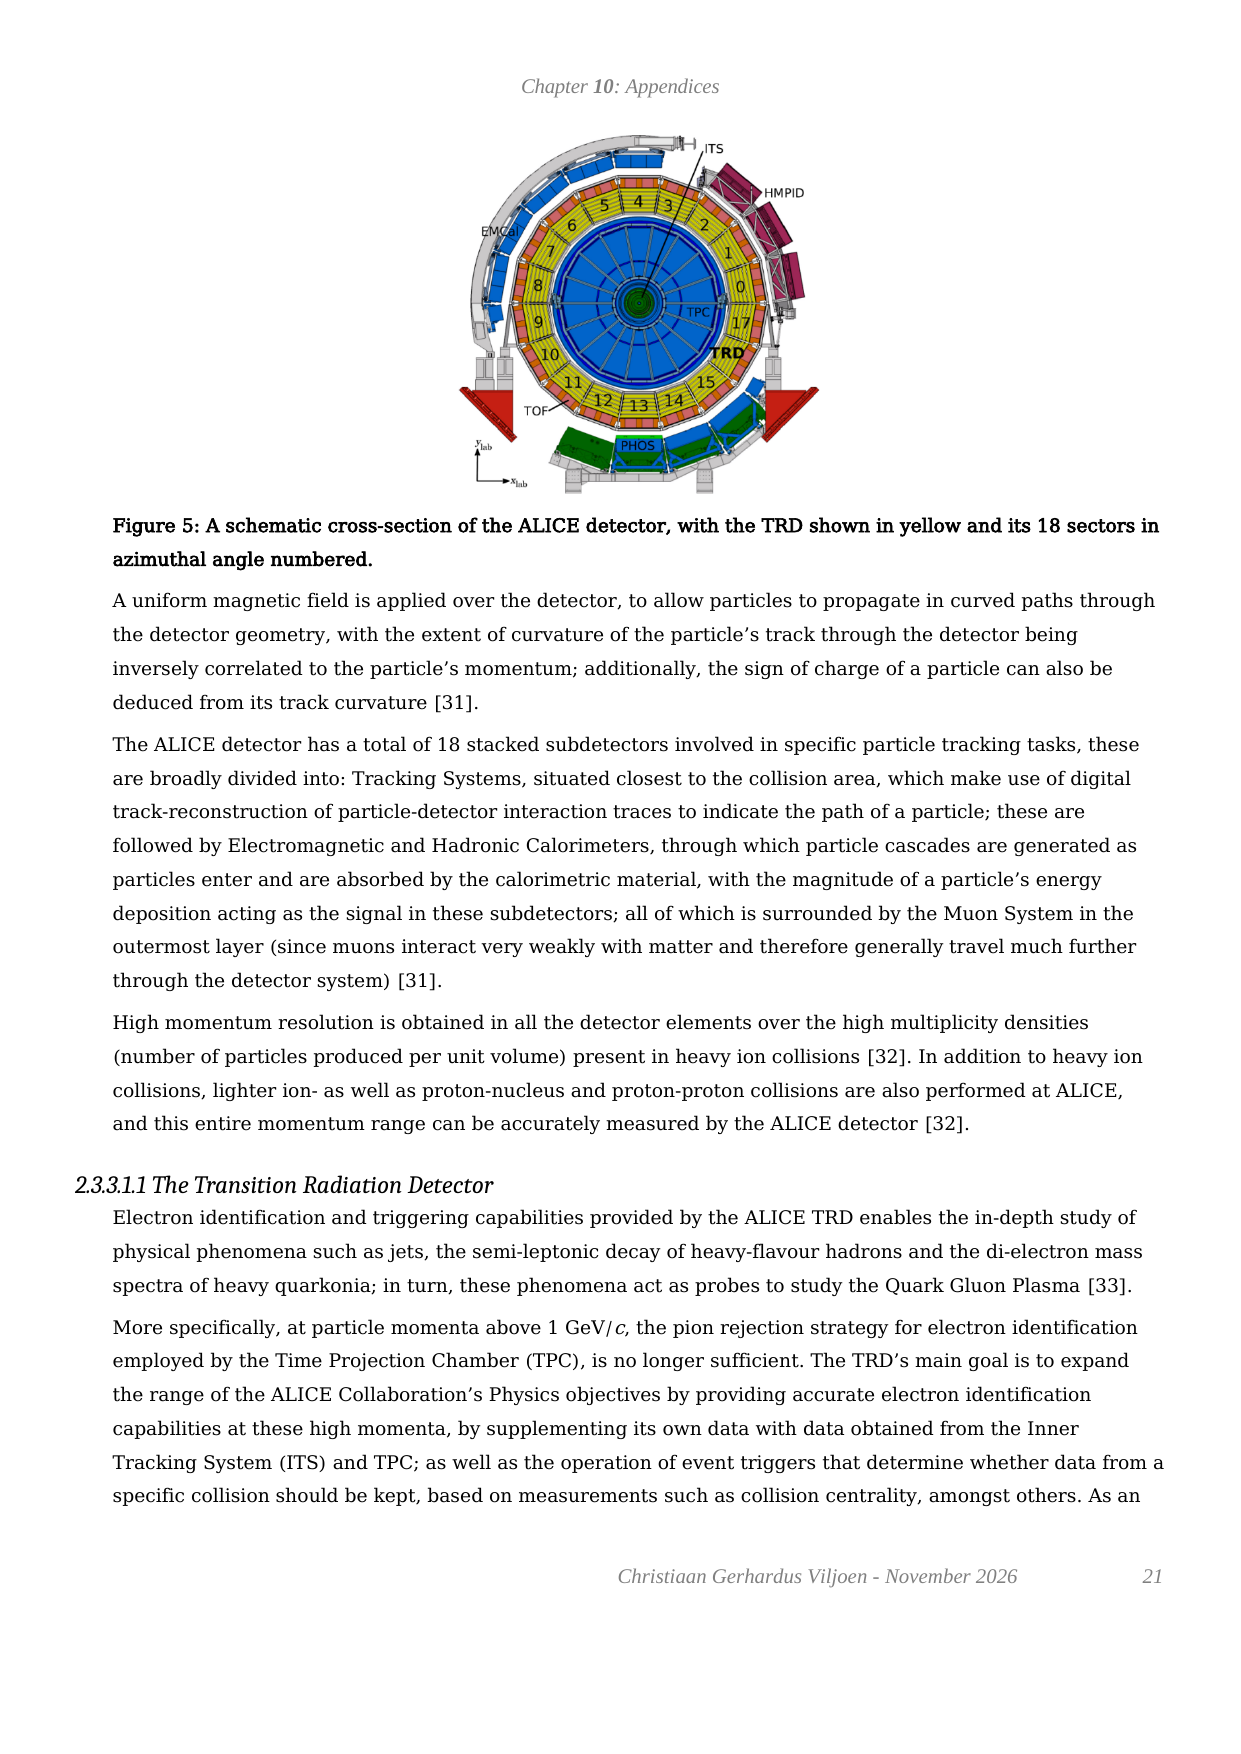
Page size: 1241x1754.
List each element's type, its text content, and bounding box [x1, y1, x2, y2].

text Electron identification and triggering capabilities provided by the ALICE TRD enables the in-depth study of physical phenomena such as jets, the semi-leptonic decay of heavy-flavour hadrons and the di-electron mass spectra of heavy quarkonia; in turn, these phenomena act as probes to study the Quark Gluon Plasma . [112, 1206, 1165, 1296]
subtitle The Transition Radiation Detector [75, 1171, 1165, 1200]
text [112, 1316, 1165, 1507]
text High momentum resolution is obtained in all the detector elements over the high multiplicity densities (number of particles produced per unit volume) present in heavy ion collisions . In addition to heavy ion collisions, lighter ion- as well as proton-nucleus and proton-proton collisions are also performed at ALICE, and this entire momentum range can be accurately measured by the ALICE detector . [112, 1011, 1165, 1135]
text Figure 5: A schematic cross-section of the ALICE detector, with the TRD shown in yellow and its 18 sectors in azimuthal angle numbered. [112, 513, 1165, 570]
text The ALICE detector has a total of 18 stacked subdetectors involved in specific particle tracking tasks, these are broadly divided into: Tracking Systems, situated closest to the collision area, which make use of digital track-reconstruction of particle-detector interaction traces to indicate the path of a particle; these are followed by Electromagnetic and Hadronic Calorimeters, through which particle cascades are generated as particles enter and are absorbed by the calorimetric material, with the magnitude of a particle’s energy deposition acting as the signal in these subdetectors; all of which is surrounded by the Muon System in the outermost layer (since muons interact very weakly with matter and therefore generally travel much further through the detector system) . [112, 733, 1165, 991]
text A uniform magnetic field is applied over the detector, to allow particles to propagate in curved paths through the detector geometry, with the extent of curvature of the particle’s track through the detector being inversely correlated to the particle’s momentum; additionally, the sign of charge of a particle can also be deduced from its track curvature . [112, 589, 1165, 713]
picture [458, 135, 820, 494]
